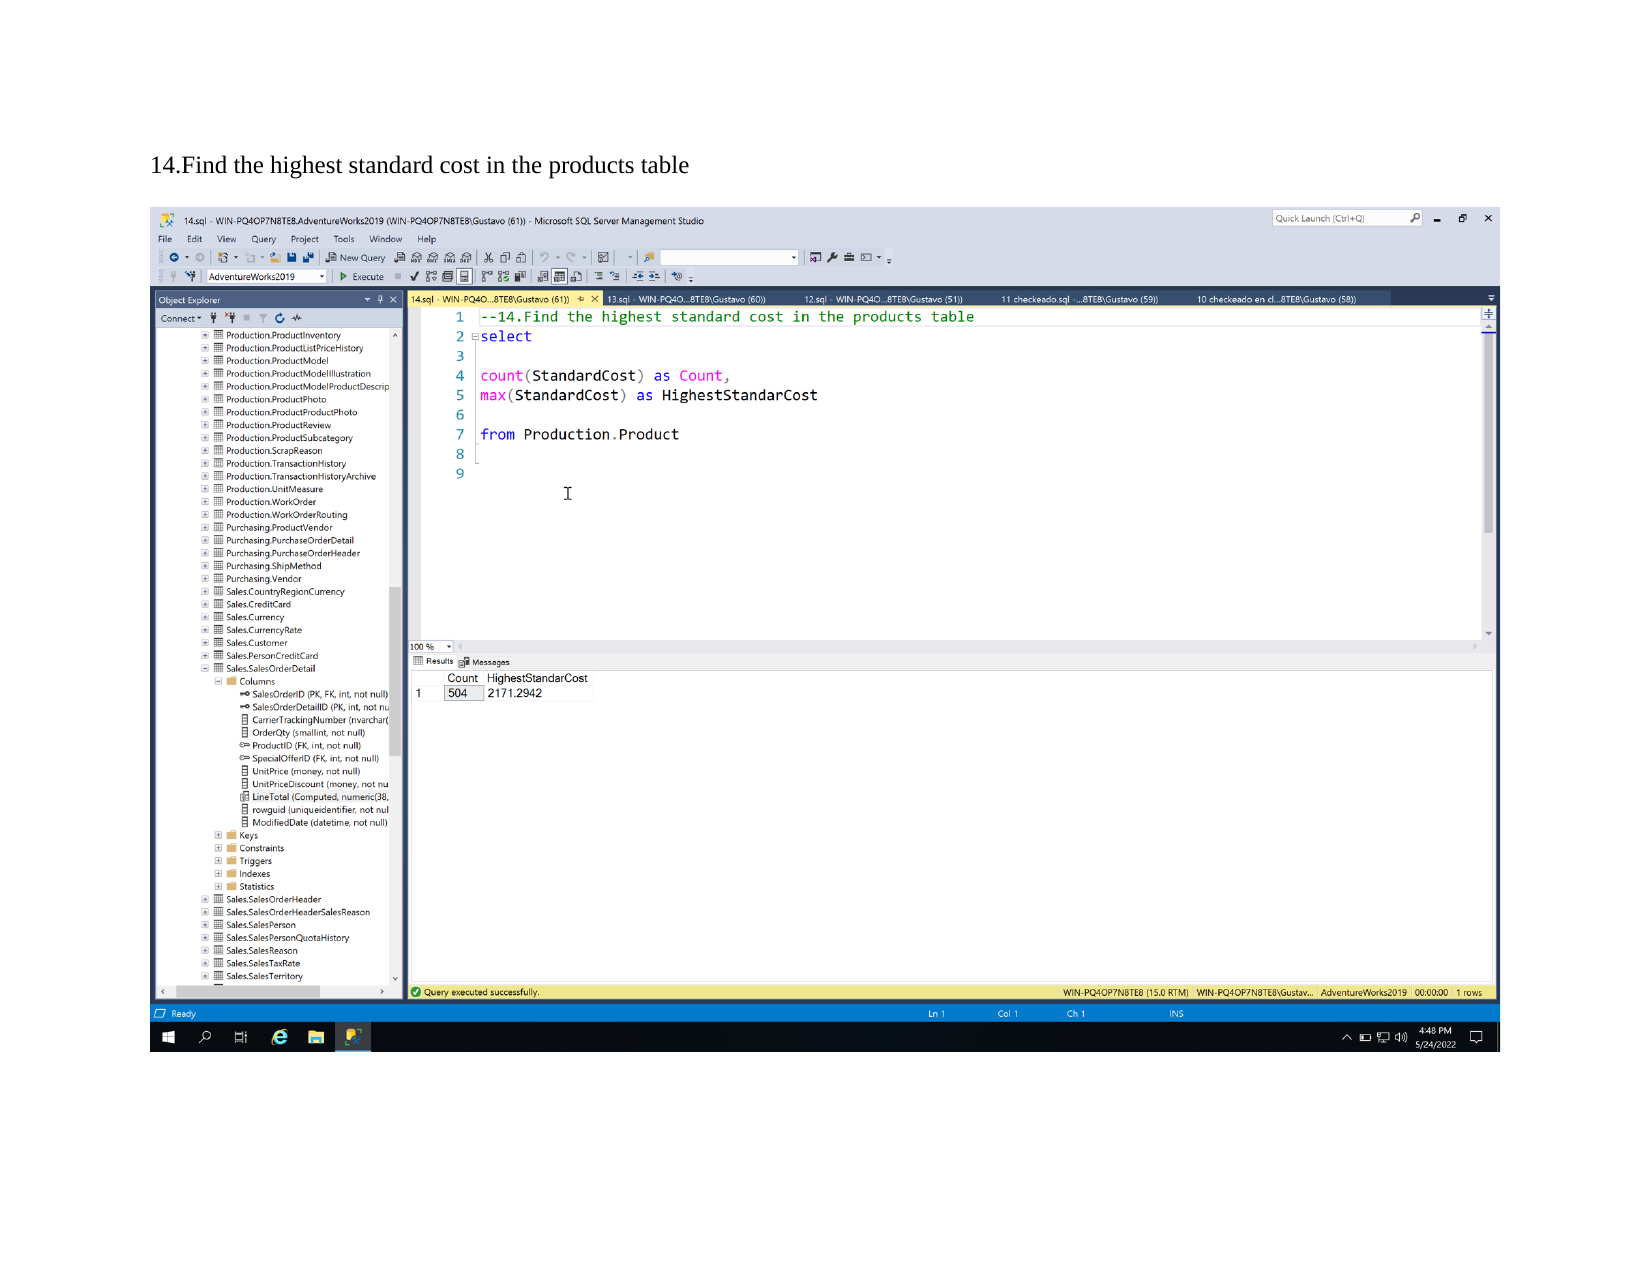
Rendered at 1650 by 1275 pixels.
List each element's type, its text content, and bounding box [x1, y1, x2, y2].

picture [150, 207, 1500, 1052]
text 14.Find the highest standard cost in the products table [150, 150, 1500, 179]
